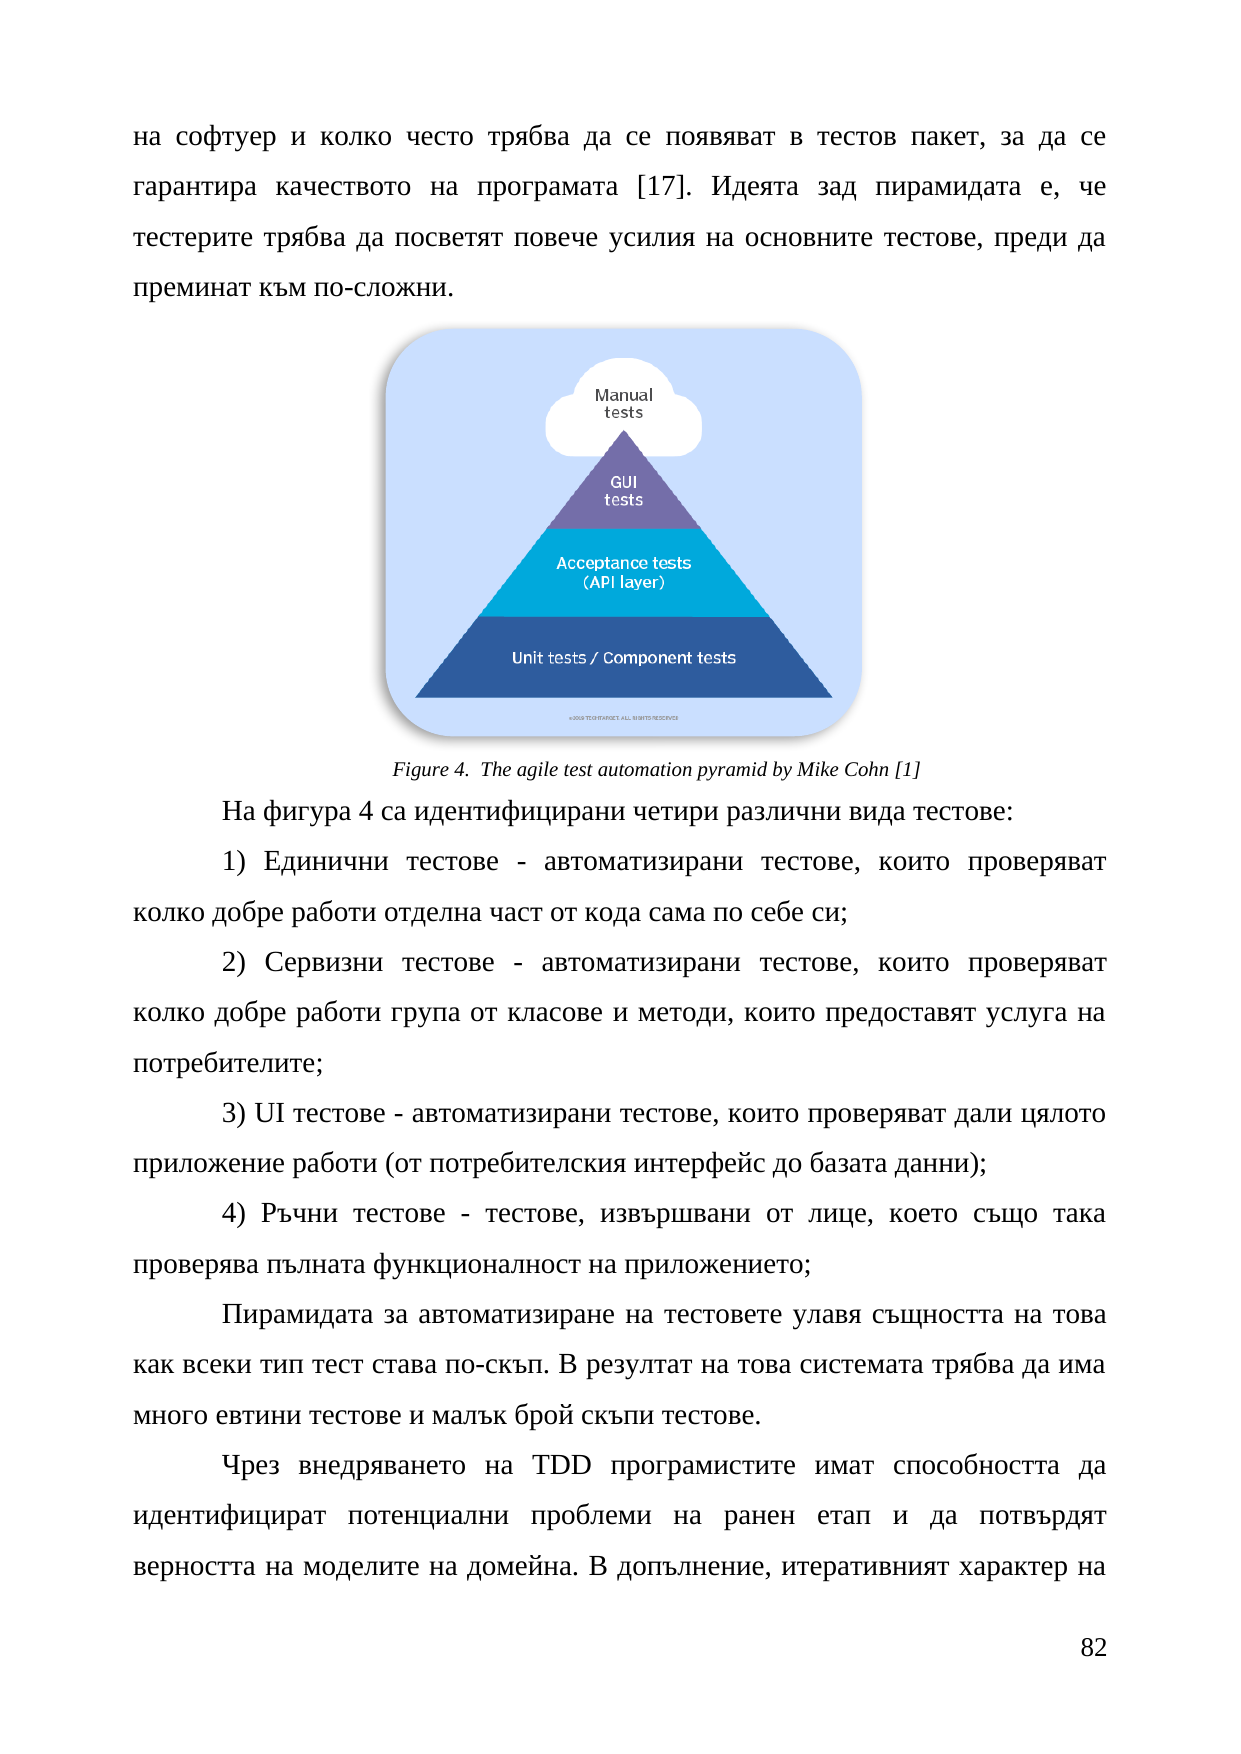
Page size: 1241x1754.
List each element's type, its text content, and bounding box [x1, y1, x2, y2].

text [133, 1447, 1107, 1581]
text Figure 4. The agile test automation pyramid by Mike Cohn [1] [133, 757, 1107, 781]
picture [385, 328, 862, 737]
text Пирамидата за автоматизиране на тестовете улавя същността на това как всеки тип тест става по-скъп. В резултат на това системата трябва да има много евтини тестове и малък брой скъпи тестове. [133, 1296, 1107, 1430]
text 4) Ръчни тестове - тестове, извършвани от лице, което също така проверява пълната функционалност на приложението; [133, 1196, 1107, 1279]
text На фигура 4 са идентифицирани четири различни вида тестове: [133, 793, 1107, 827]
text 3) UI тестове - автоматизирани тестове, които проверяват дали цялото приложение работи (от потребителския интерфейс до базата данни); [133, 1095, 1107, 1179]
text 2) Сервизни тестове - автоматизирани тестове, които проверяват колко добре работи група от класове и методи, които предоставят услуга на потребителите; [133, 944, 1107, 1078]
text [133, 118, 1107, 303]
text 1) Единични тестове - автоматизирани тестове, които проверяват колко добре работи отделна част от кода сама по себе си; [133, 843, 1107, 927]
